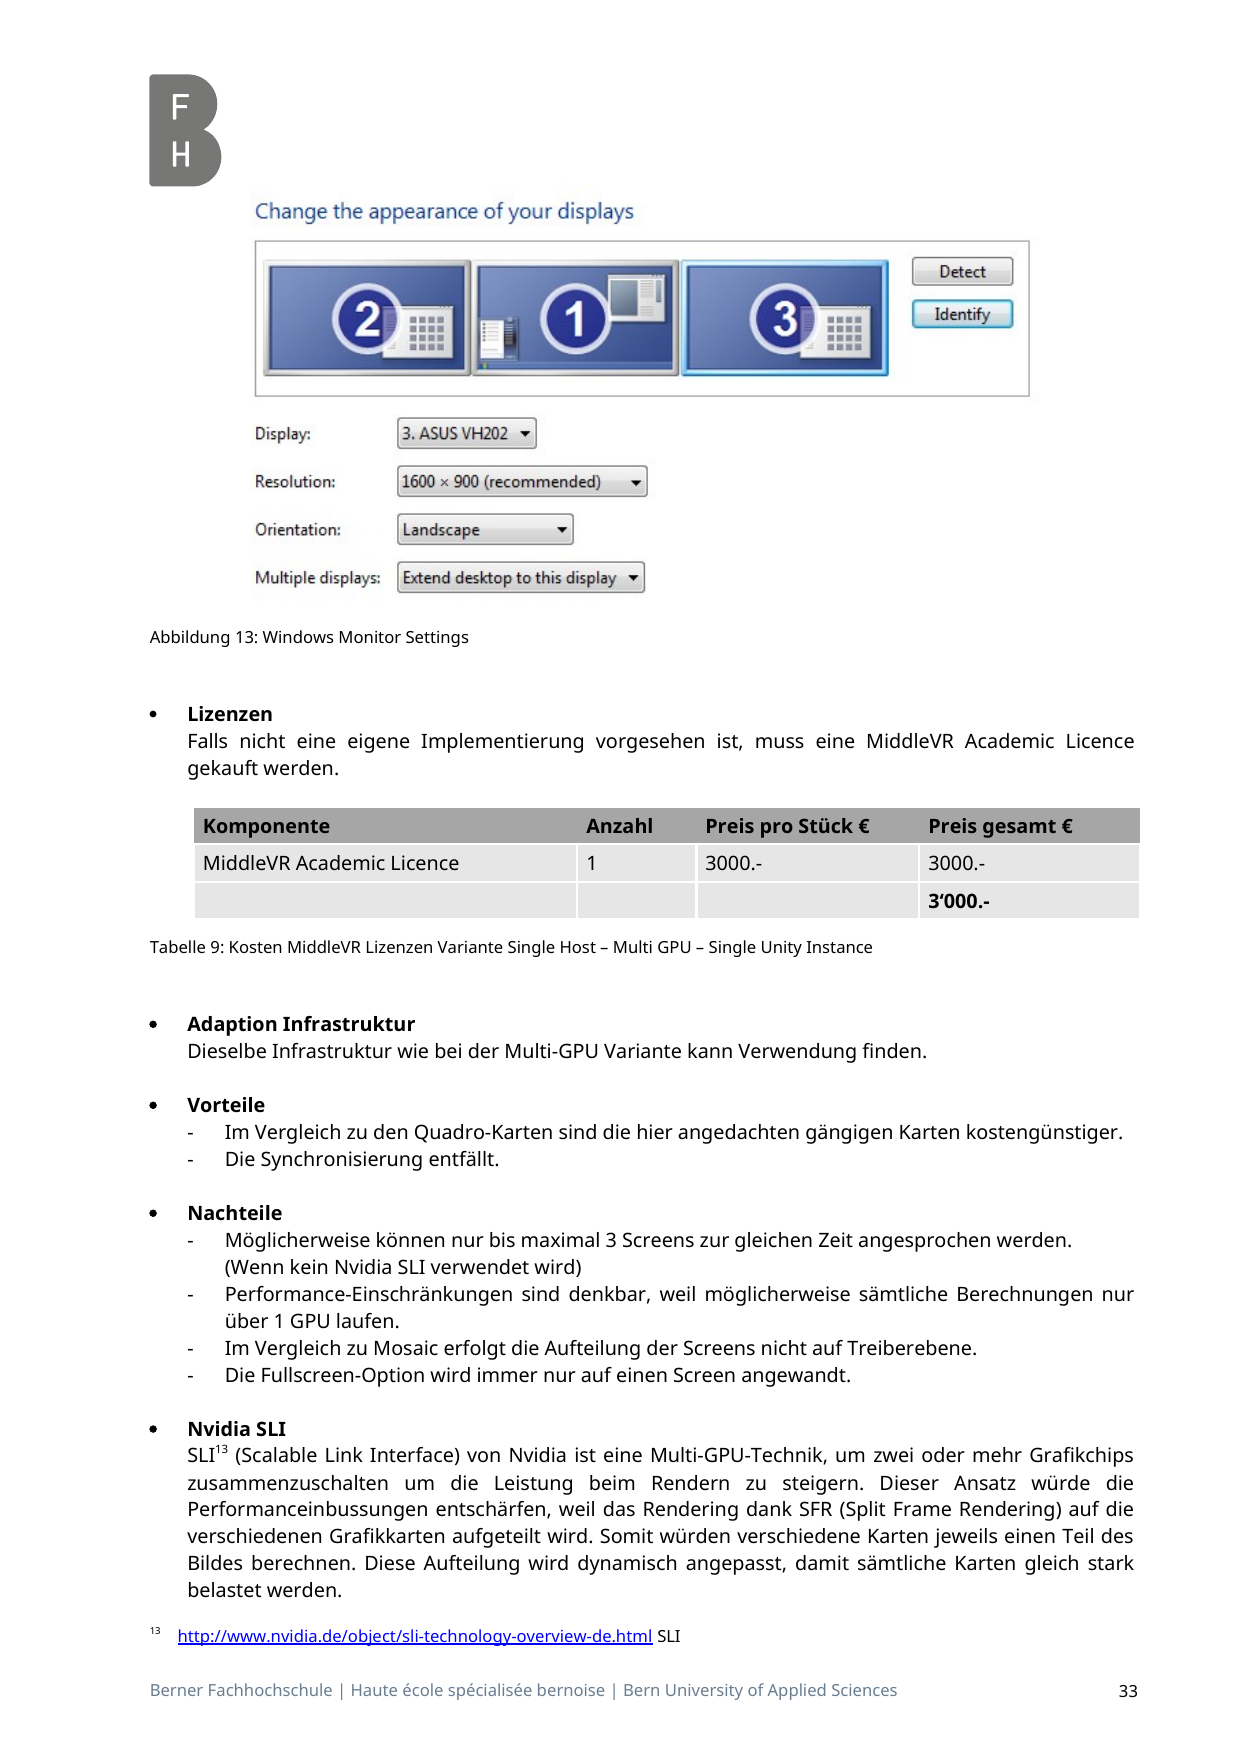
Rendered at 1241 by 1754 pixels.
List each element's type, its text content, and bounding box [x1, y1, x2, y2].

list Performance-Einschränkungen sind denkbar, weil möglicherweise sämtliche Berechnungen nur über 1 GPU laufen. [187, 1280, 1136, 1334]
list SLI (Scalable Link Interface) von Nvidia ist eine Multi-GPU-Technik, um zwei oder mehr Grafikchips zusammenzuschalten um die Leistung beim Rendern zu steigern. Dieser Ansatz würde die Performanceinbussungen entschärfen, weil das Rendering dank SFR (Split Frame Rendering) auf die verschiedenen Grafikkarten aufgeteilt wird. Somit würden verschiedene Karten jeweils einen Teil des Bildes berechnen. Diese Aufteilung wird dynamisch angepasst, damit sämtliche Karten gleich stark belastet werden. [187, 1442, 1136, 1604]
picture [229, 183, 1056, 611]
table_cell [578, 883, 695, 918]
table_cell 3000.- [920, 845, 1139, 881]
list Die Fullscreen-Option wird immer nur auf einen Screen angewandt. [187, 1361, 1136, 1388]
table_cell 3000.- [698, 845, 918, 881]
list Im Vergleich zu den Quadro-Karten sind die hier angedachten gängigen Karten kostengünstiger. [187, 1118, 1136, 1145]
table_header Preis gesamt € [919, 808, 1140, 843]
list (Wenn kein Nvidia SLI verwendet wird) [224, 1253, 1136, 1280]
table_header Preis pro Stück € [696, 808, 919, 843]
text Dieselbe Infrastruktur wie bei der Multi-GPU Variante kann Verwendung finden. [187, 1037, 1136, 1064]
list Möglicherweise können nur bis maximal 3 Screens zur gleichen Zeit angesprochen werden. [187, 1226, 1136, 1253]
list Adaption Infrastruktur [149, 1010, 1136, 1037]
list Vorteile [149, 1091, 1136, 1118]
list Nvidia SLI [149, 1415, 1136, 1442]
list Im Vergleich zu Mosaic erfolgt die Aufteilung der Screens nicht auf Treiberebene. [187, 1334, 1136, 1361]
table_cell MiddleVR Academic Licence [195, 845, 576, 881]
table_header Anzahl [577, 808, 696, 843]
text Tabelle 9: Kosten MiddleVR Lizenzen Variante Single Host – Multi GPU – Single Unity Instance [149, 933, 1136, 958]
table_header Komponente [194, 808, 577, 843]
table_cell 3‘000.- [920, 883, 1139, 918]
list Nachteile [149, 1199, 1136, 1226]
list Die Synchronisierung entfällt. [187, 1145, 1136, 1172]
table_cell [195, 883, 576, 918]
table_cell [698, 883, 918, 918]
list Lizenzen [149, 700, 1136, 727]
table_cell 1 [578, 845, 695, 881]
list Falls nicht eine eigene Implementierung vorgesehen ist, muss eine MiddleVR Academic Licence gekauft werden. [187, 727, 1136, 781]
text Abbildung 13: Windows Monitor Settings [149, 623, 1136, 648]
